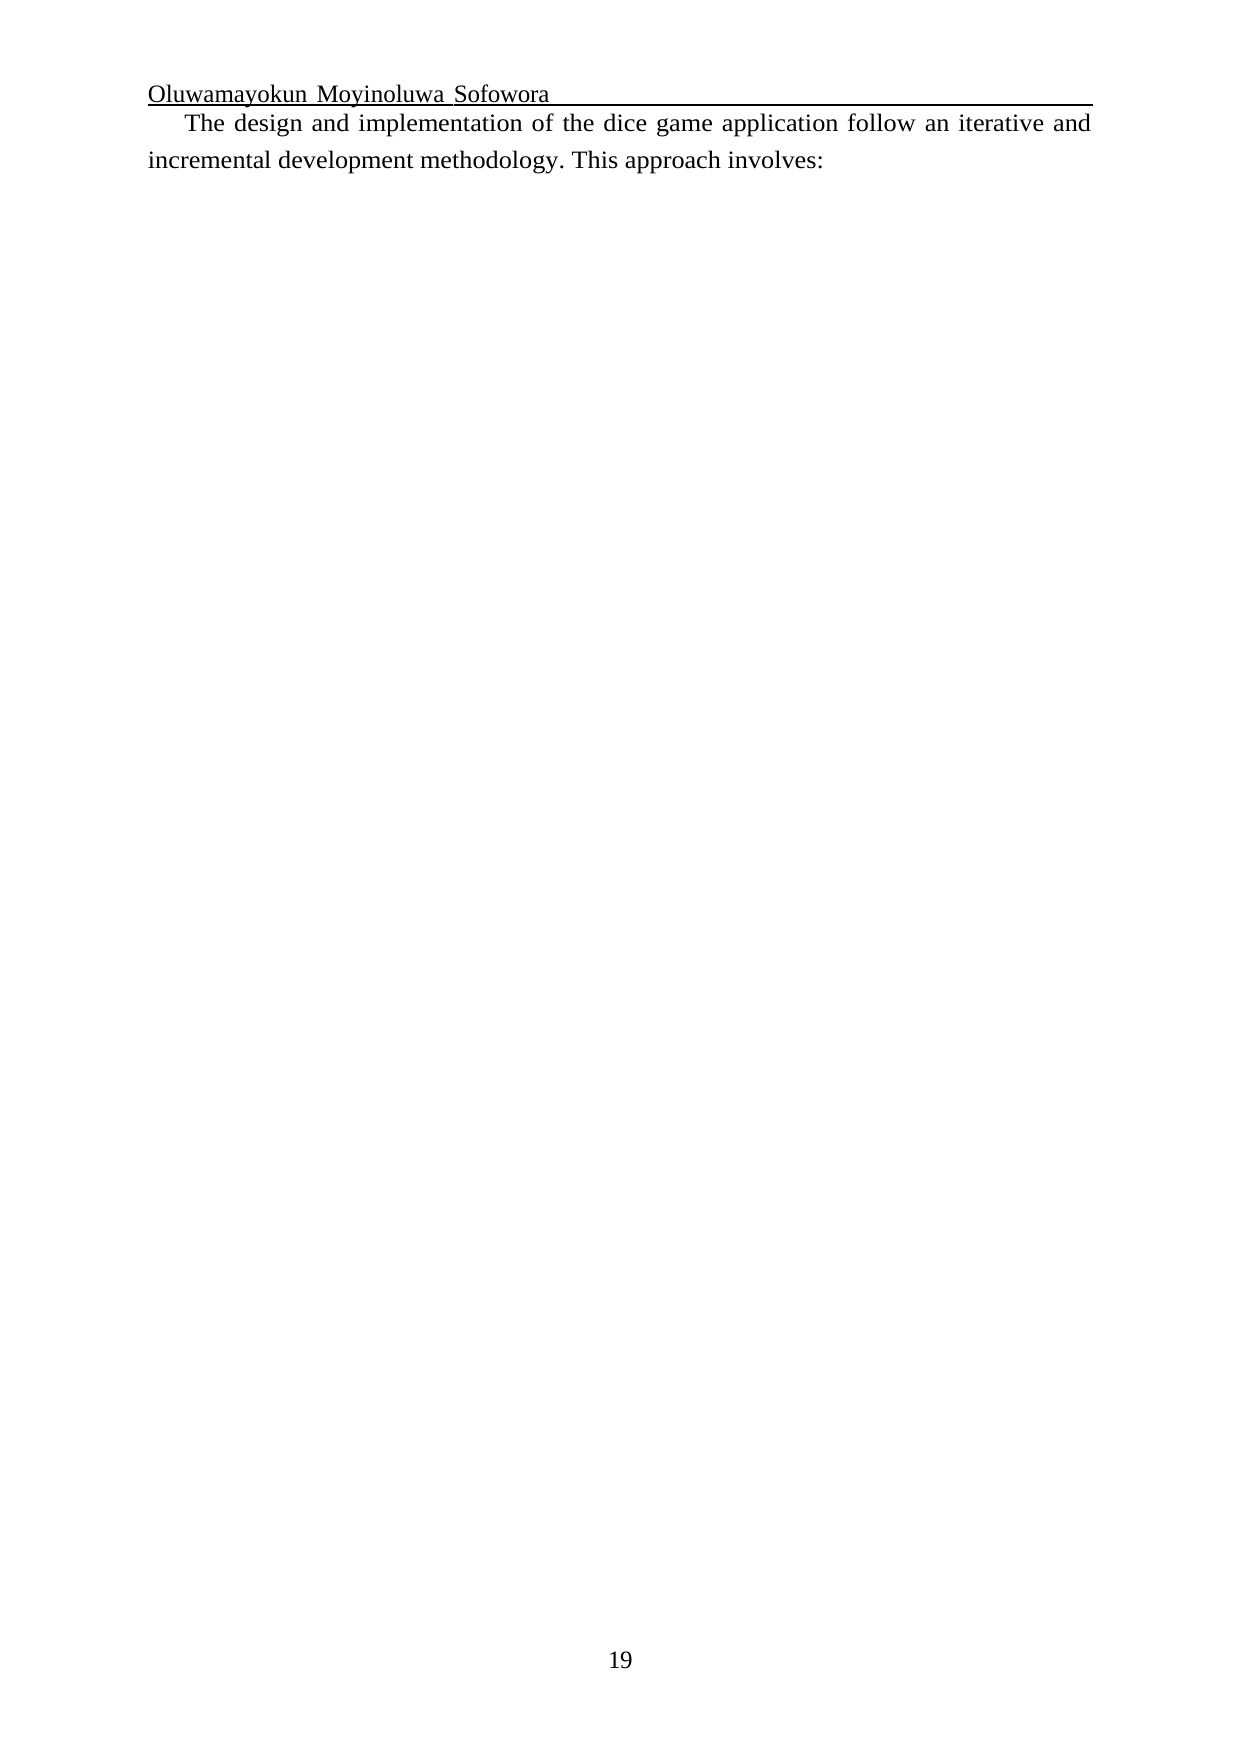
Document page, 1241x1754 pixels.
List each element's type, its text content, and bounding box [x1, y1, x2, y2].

text The design and implementation of the dice game application follow an iterative and incremental development methodology. This approach involves: [148, 108, 1093, 174]
